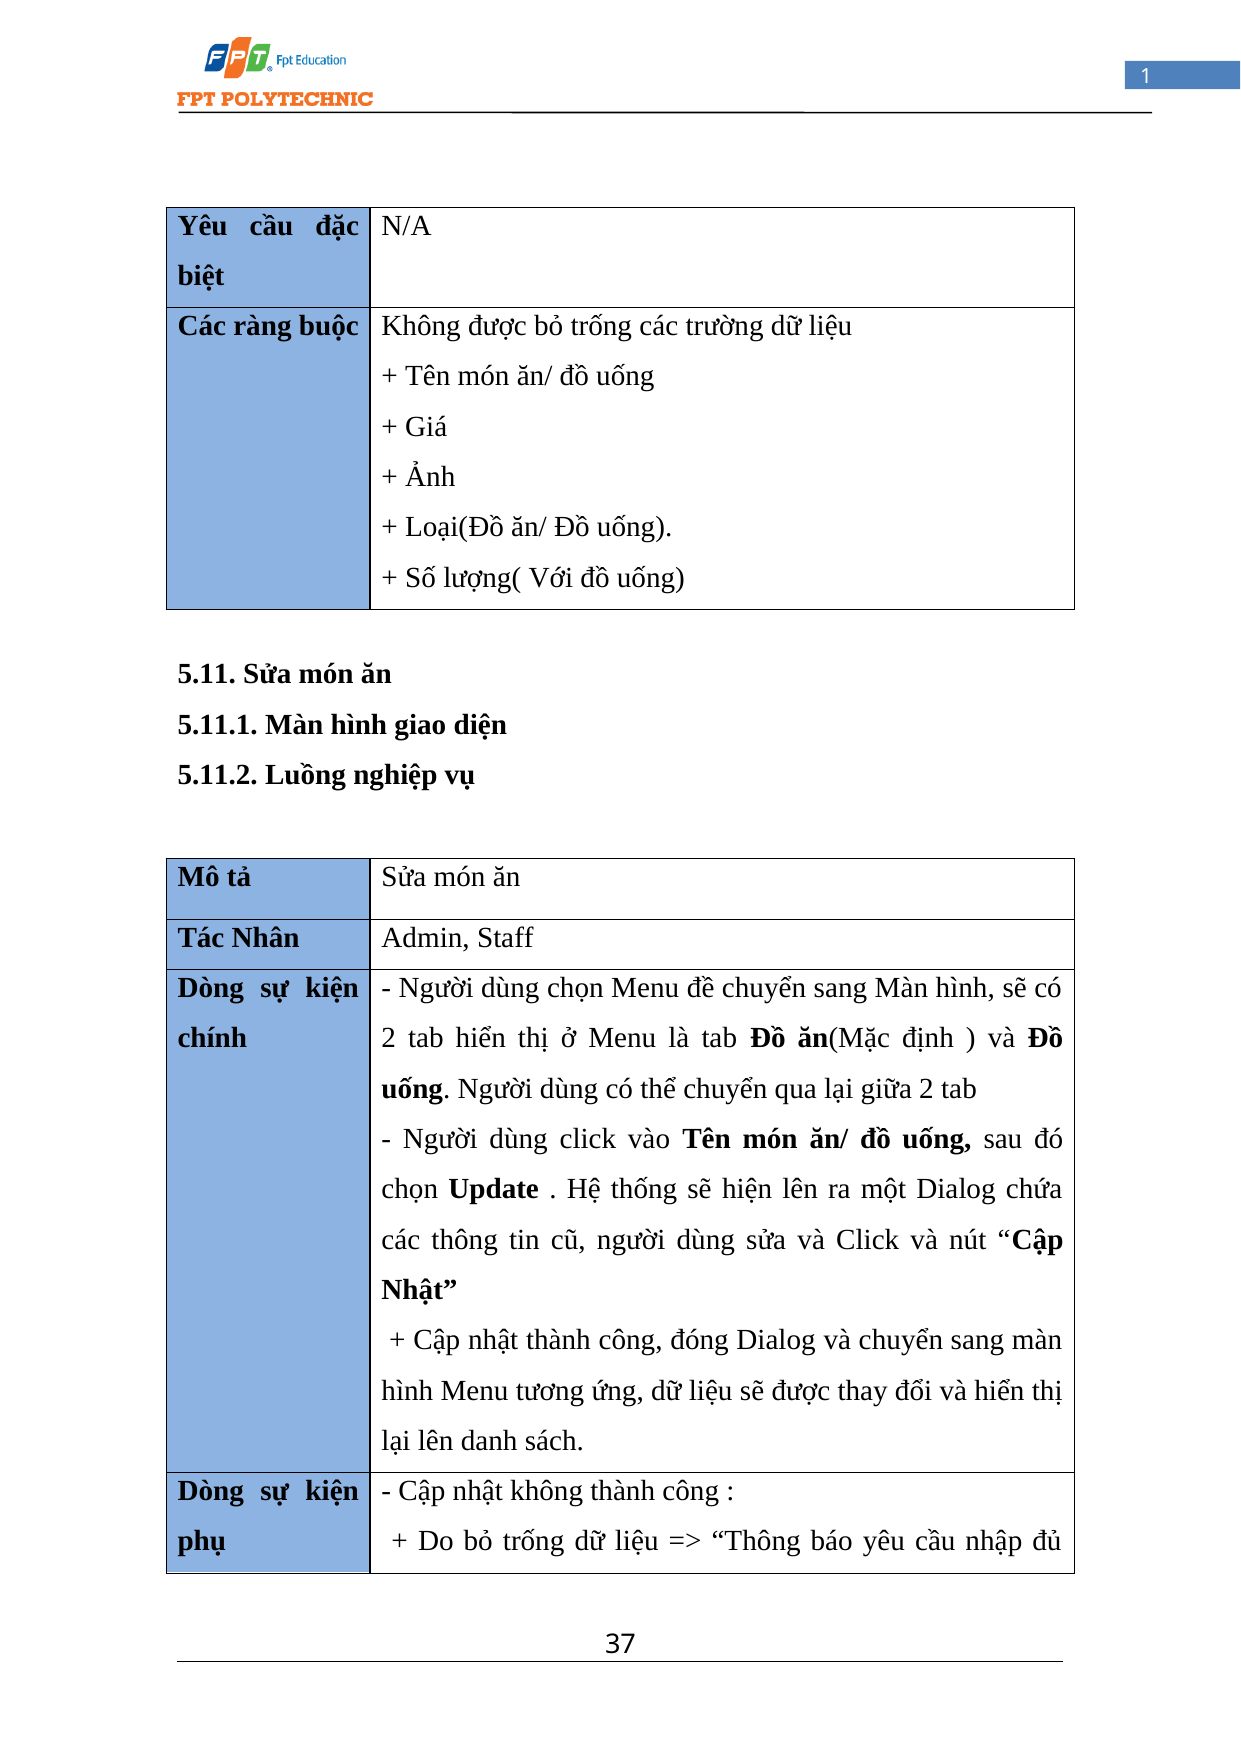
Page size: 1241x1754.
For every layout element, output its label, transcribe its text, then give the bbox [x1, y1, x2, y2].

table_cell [371, 1473, 1074, 1572]
subtitle 5.11.2. Luồng nghiệp vụ [177, 757, 1063, 791]
table_cell N/A [371, 208, 1074, 307]
table_cell Các ràng buộc [167, 308, 369, 609]
table_cell Dòng sự kiện phụ [167, 1473, 369, 1572]
picture [177, 37, 374, 106]
subtitle 5.11.1. Màn hình giao diện [177, 707, 1063, 740]
table_cell - Người dùng chọn Menu đề chuyển sang Màn hình, sẽ có 2 tab hiển thị ở Menu là tab Đồ ăn(Mặc định ) và Đồ uống. Người dùng có thể chuyển qua lại giữa 2 tab - Người dùng click vào Tên món ăn/ đồ uống, sau đó chọn Update . Hệ thống sẽ hiện lên ra một Dialog chứa các thông tin cũ, người dùng sửa và Click và nút “Cập Nhật” + Cập nhật thành công, đóng Dialog và chuyển sang màn hình Menu tương ứng, dữ liệu sẽ được thay đổi và hiển thị lại lên danh sách. [371, 970, 1074, 1472]
table_header Mô tả [167, 859, 369, 919]
table_header Sửa món ăn [371, 859, 1074, 919]
table_cell Yêu cầu đặc biệt [167, 208, 369, 307]
table_cell Không được bỏ trống các trường dữ liệu + Tên món ăn/ đồ uống + Giá + Ảnh + Loại(Đồ ăn/ Đồ uống). + Số lượng( Với đồ uống) [371, 308, 1074, 609]
subtitle 5.11. Sửa món ăn [177, 657, 1093, 690]
table_cell Dòng sự kiện chính [167, 970, 369, 1472]
table_cell Admin, Staff [371, 920, 1074, 969]
table_cell Tác Nhân [167, 920, 369, 969]
